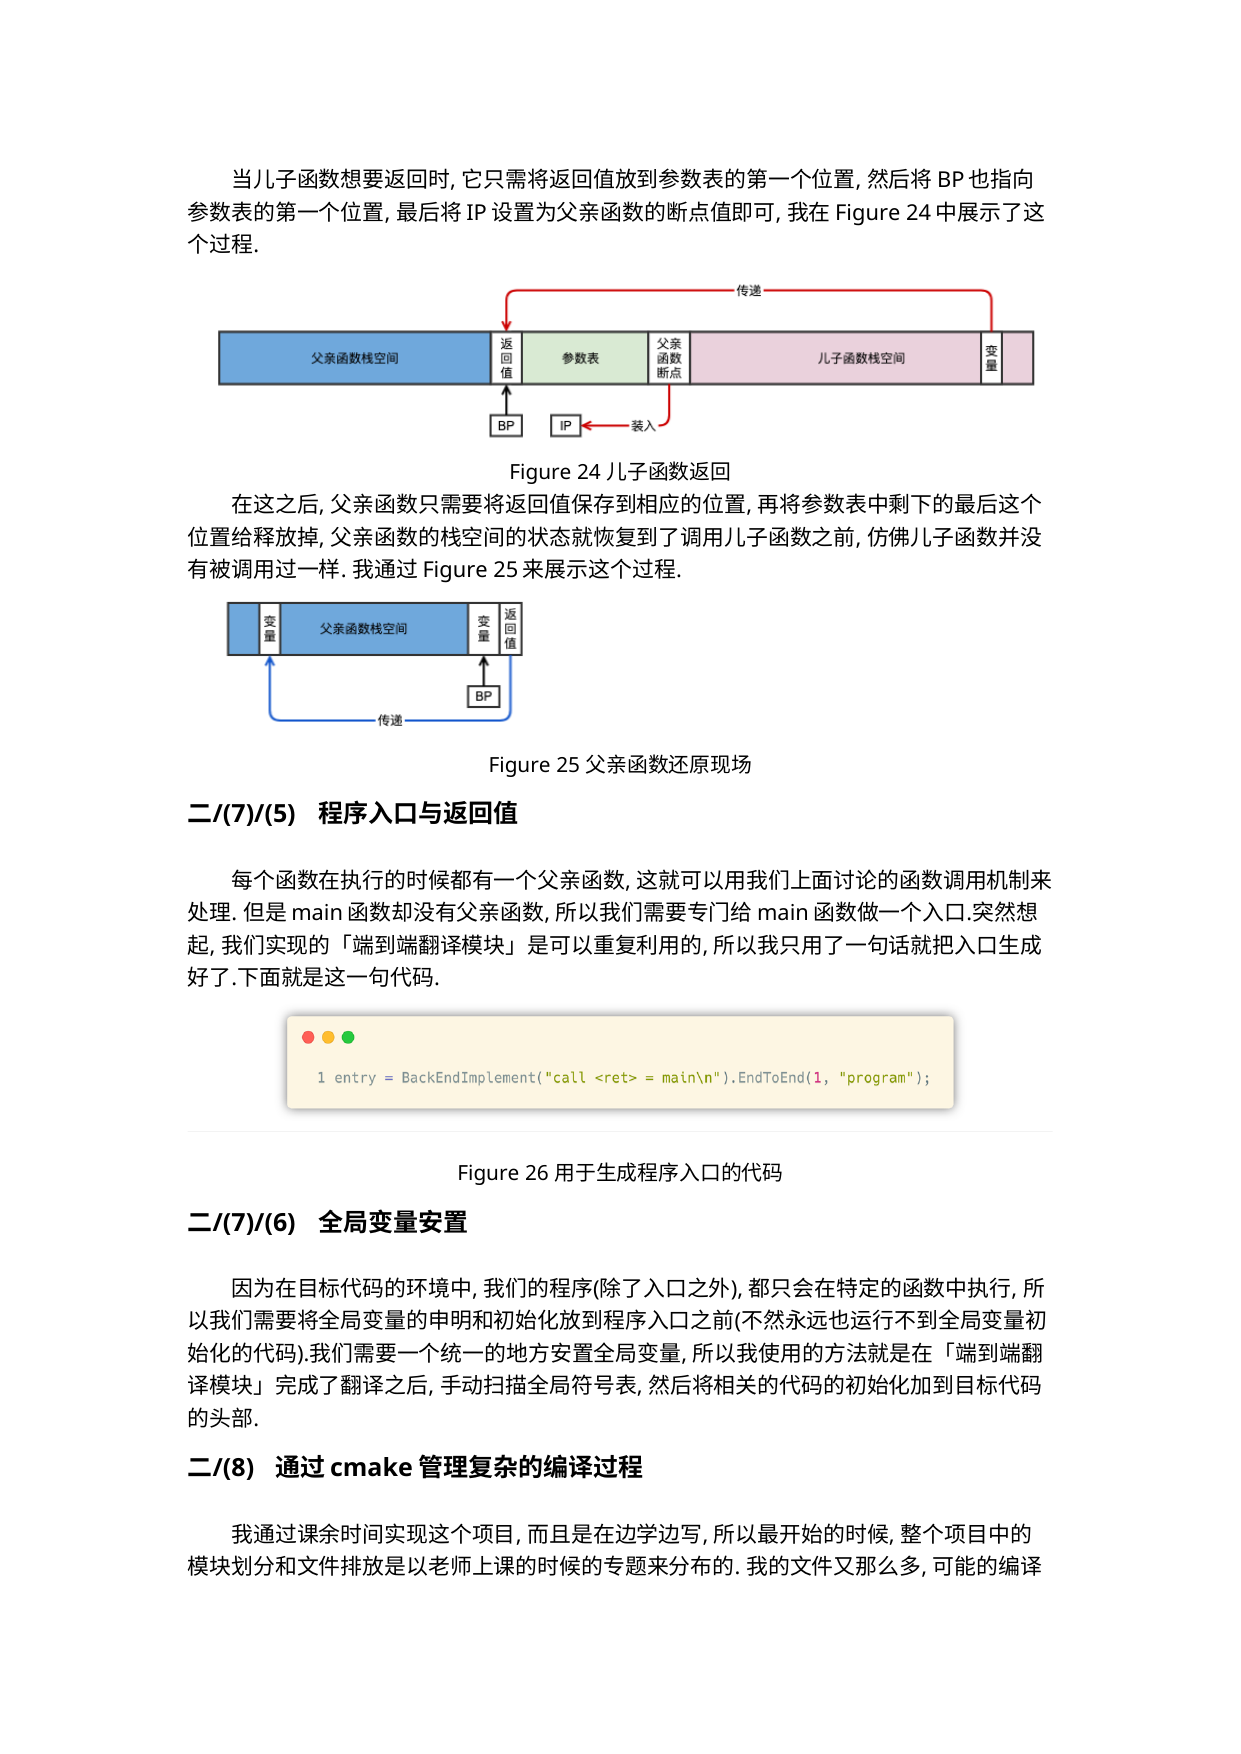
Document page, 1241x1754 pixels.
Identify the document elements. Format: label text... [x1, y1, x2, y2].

text 通过cmake管理复杂的编译过程 [187, 1433, 1053, 1498]
text Figure 26 用于生成程序入口的代码 [187, 1155, 1053, 1188]
text Figure 24 儿子函数返回 [187, 454, 1053, 487]
text 全局变量安置 [187, 1188, 1053, 1253]
picture [190, 259, 1051, 450]
text 在这之后, 父亲函数只需要将返回值保存到相应的位置, 再将参数表中剩下的最后这个位置给释放掉, 父亲函数的栈空间的状态就恢复到了调用儿子函数之前, 仿佛儿子函数并没有被调用过一样. 我通过Figure 25来展示这个过程. [187, 487, 1053, 584]
picture [190, 584, 1051, 732]
text 当儿子函数想要返回时, 它只需将返回值放到参数表的第一个位置, 然后将BP也指向参数表的第一个位置, 最后将IP设置为父亲函数的断点值即可, 我在Figure 24中展示了这个过程. [187, 162, 1053, 259]
text Figure 25 父亲函数还原现场 [187, 747, 1053, 779]
text 因为在目标代码的环境中, 我们的程序(除了入口之外), 都只会在特定的函数中执行, 所以我们需要将全局变量的申明和初始化放到程序入口之前(不然永远也运行不到全局变量初始化的代码).我们需要一个统一的地方安置全局变量, 所以我使用的方法就是在「端到端翻译模块」完成了翻译之后, 手动扫描全局符号表, 然后将相关的代码的初始化加到目标代码的头部. [187, 1271, 1053, 1433]
text 每个函数在执行的时候都有一个父亲函数, 这就可以用我们上面讨论的函数调用机制来处理. 但是main函数却没有父亲函数, 所以我们需要专门给main函数做一个入口.突然想起, 我们实现的「端到端翻译模块」是可以重复利用的, 所以我只用了一句话就把入口生成好了.下面就是这一句代码. [187, 863, 1053, 992]
picture [187, 992, 1053, 1132]
text 程序入口与返回值 [187, 779, 1053, 844]
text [187, 1516, 1053, 1581]
